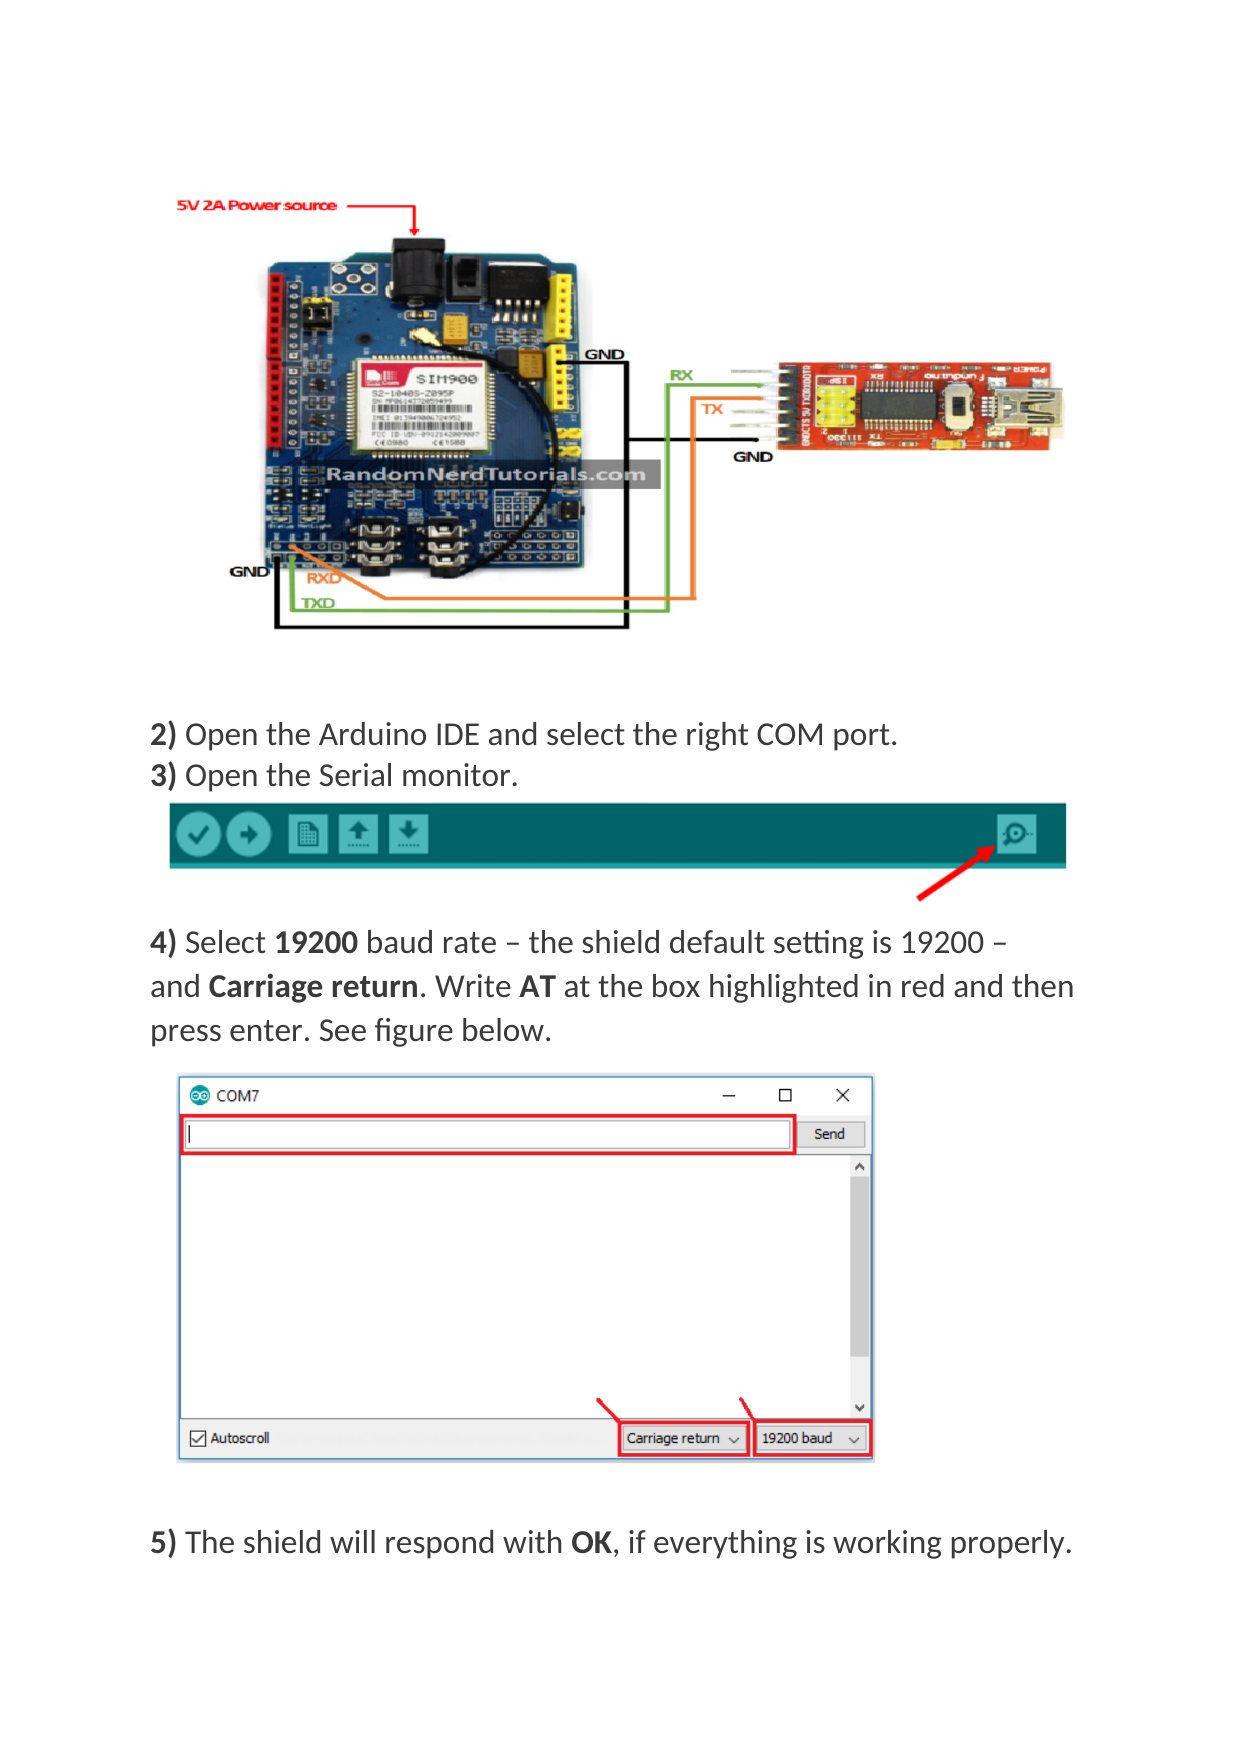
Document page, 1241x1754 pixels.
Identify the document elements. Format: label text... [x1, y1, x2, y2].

text 5) The shield will respond with OK, if everything is working properly. [150, 1521, 1090, 1561]
text 4) Select 19200 baud rate – the shield default setting is 19200 – and Carriage return. Write AT at the box highlighted in red and then press enter. See figure below. [150, 921, 1090, 1049]
picture [150, 1069, 923, 1502]
picture [150, 190, 1090, 634]
picture [150, 794, 1091, 921]
text 2) Open the Arduino IDE and select the right COM port. [150, 713, 1090, 754]
text 3) Open the Serial monitor. [150, 754, 1090, 794]
